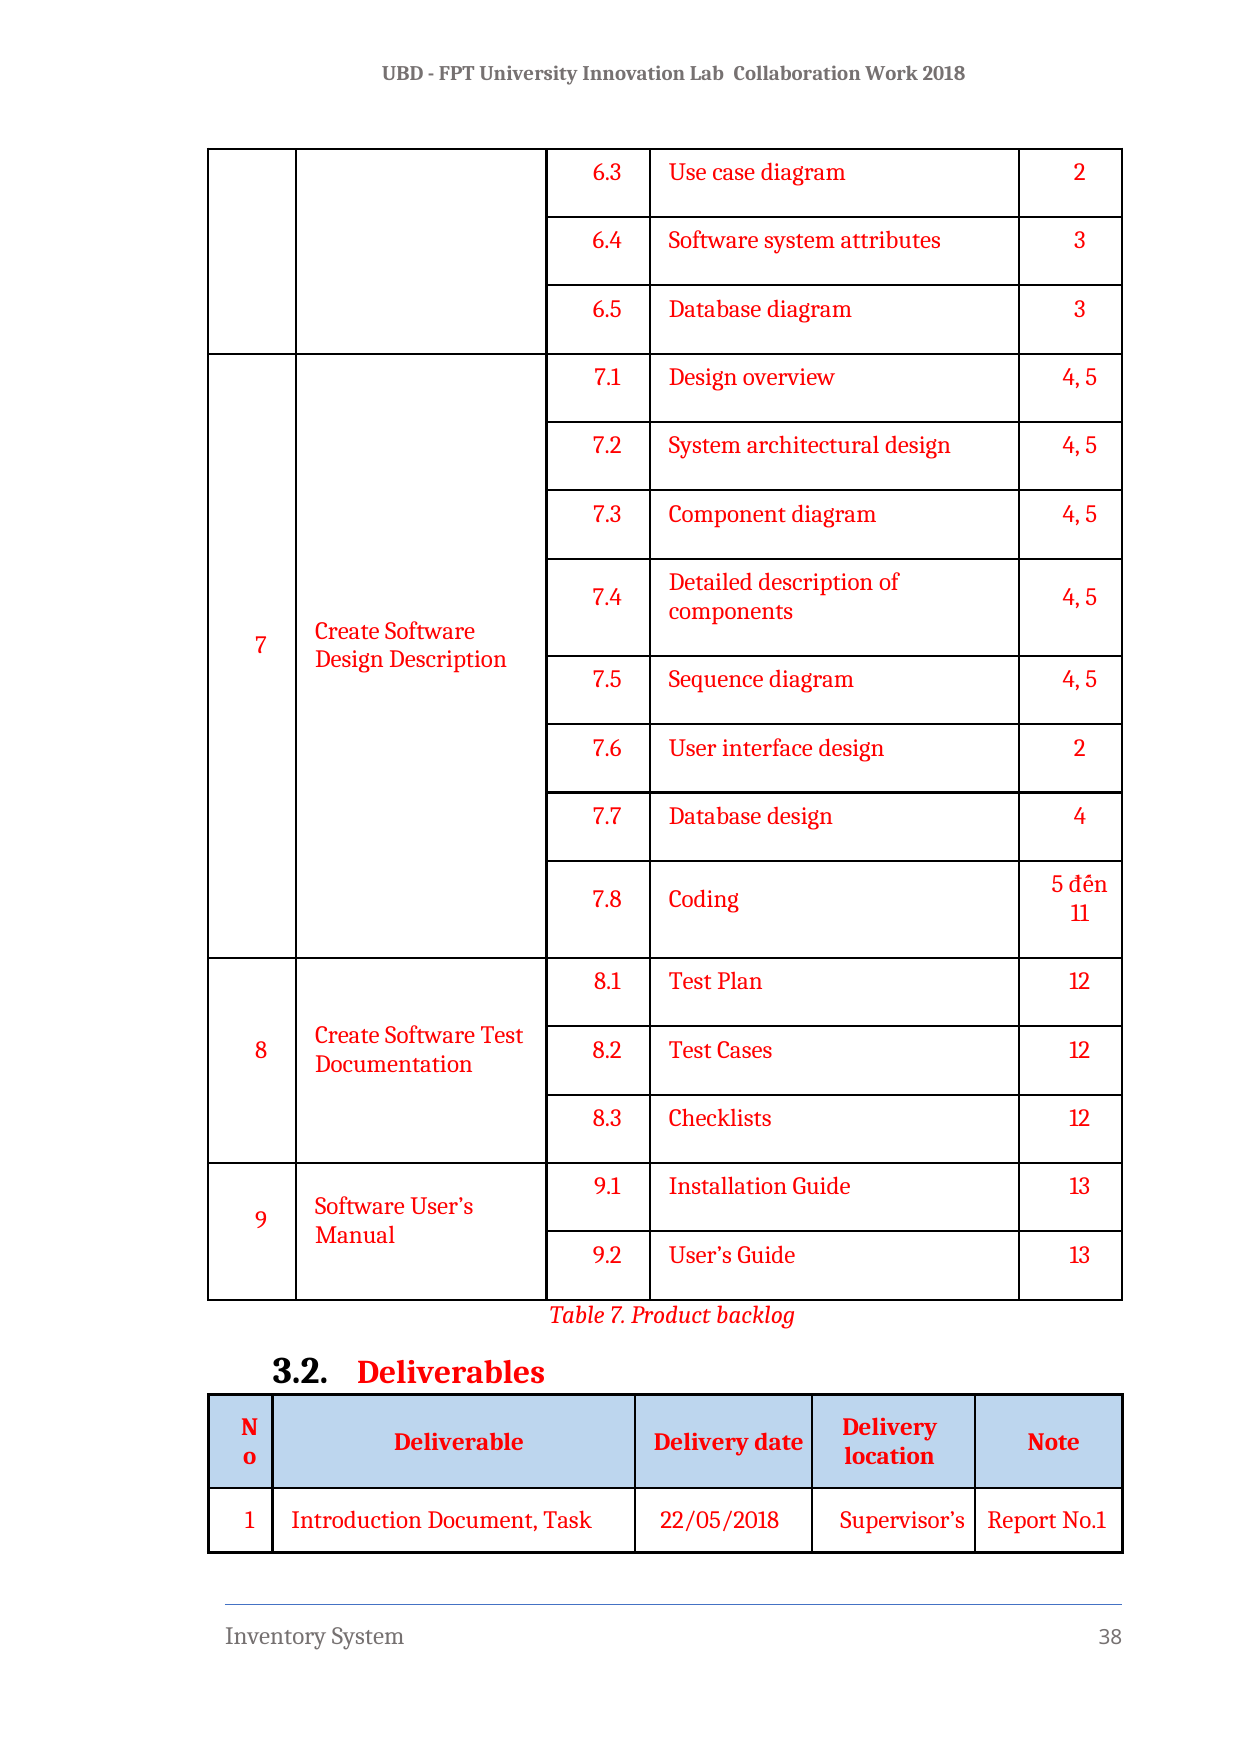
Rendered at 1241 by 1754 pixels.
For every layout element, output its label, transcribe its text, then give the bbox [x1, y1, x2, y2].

list Deliverables [273, 1350, 1122, 1393]
table_cell Software User’s Manual [297, 1164, 545, 1298]
table_cell 1 [210, 1489, 271, 1551]
text Table 7. Product backlog [225, 1301, 1122, 1329]
table_cell 6.5 [548, 286, 649, 353]
table_cell 4, 5 [1020, 560, 1121, 655]
table_cell 22/05/2018 [636, 1489, 811, 1551]
table_cell Create Software Test Documentation [297, 959, 545, 1162]
table_cell 7.2 [548, 423, 649, 489]
table_cell 2 [1020, 150, 1121, 216]
table_cell 4, 5 [1020, 355, 1121, 421]
table_cell 7.3 [548, 491, 649, 558]
table_cell Database diagram [651, 286, 1018, 353]
table_cell Checklists [651, 1096, 1018, 1162]
table_cell 9.2 [548, 1232, 649, 1298]
table_cell Coding [651, 862, 1018, 957]
table_cell 7.6 [548, 725, 649, 791]
table_cell 7 [209, 355, 295, 957]
table_cell Create Software Design Description [297, 355, 545, 957]
table_cell User’s Guide [651, 1232, 1018, 1298]
table_cell Design overview [651, 355, 1018, 421]
table_cell 4 [1020, 794, 1121, 860]
table_cell 6.4 [548, 218, 649, 284]
table_cell 7.1 [548, 355, 649, 421]
table_cell User interface design [651, 725, 1018, 791]
table_cell 7.7 [548, 794, 649, 860]
table_cell Test Plan [651, 959, 1018, 1025]
table_header No [210, 1396, 271, 1487]
table_cell Component diagram [651, 491, 1018, 558]
table_cell Report No.1 [976, 1489, 1121, 1551]
table_header Delivery location [813, 1396, 974, 1487]
table_cell Sequence diagram [651, 657, 1018, 723]
table_cell 8.3 [548, 1096, 649, 1162]
table_cell 7.5 [548, 657, 649, 723]
table_cell 4, 5 [1020, 657, 1121, 723]
table_cell 3 [1020, 286, 1121, 353]
table_cell 9 [209, 1164, 295, 1298]
table_cell Installation Guide [651, 1164, 1018, 1230]
table_cell 4, 5 [1020, 423, 1121, 489]
table_header Note [976, 1396, 1121, 1487]
table_cell 12 [1020, 1096, 1121, 1162]
table_header Delivery date [636, 1396, 811, 1487]
table_cell Database design [651, 794, 1018, 860]
table_cell 13 [1020, 1232, 1121, 1298]
table_cell 2 [1020, 725, 1121, 791]
table_cell System architectural design [651, 423, 1018, 489]
table_cell 5 đến 11 [1020, 862, 1121, 957]
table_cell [274, 1489, 634, 1551]
table_header Deliverable [274, 1396, 634, 1487]
table_cell 13 [1020, 1164, 1121, 1230]
table_cell 3 [1020, 218, 1121, 284]
table_cell 6.3 [548, 150, 649, 216]
table_cell 8.1 [548, 959, 649, 1025]
table_cell 7.8 [548, 862, 649, 957]
table_cell Software system attributes [651, 218, 1018, 284]
table_cell Detailed description of components [651, 560, 1018, 655]
table_cell 7.4 [548, 560, 649, 655]
table_cell 12 [1020, 1027, 1121, 1093]
table_cell 4, 5 [1020, 491, 1121, 558]
table_cell 12 [1020, 959, 1121, 1025]
table_cell 8 [209, 959, 295, 1162]
table_cell Supervisor’s office [813, 1489, 974, 1551]
table_cell Test Cases [651, 1027, 1018, 1093]
table_cell 9.1 [548, 1164, 649, 1230]
table_cell Use case diagram [651, 150, 1018, 216]
table_cell 8.2 [548, 1027, 649, 1093]
